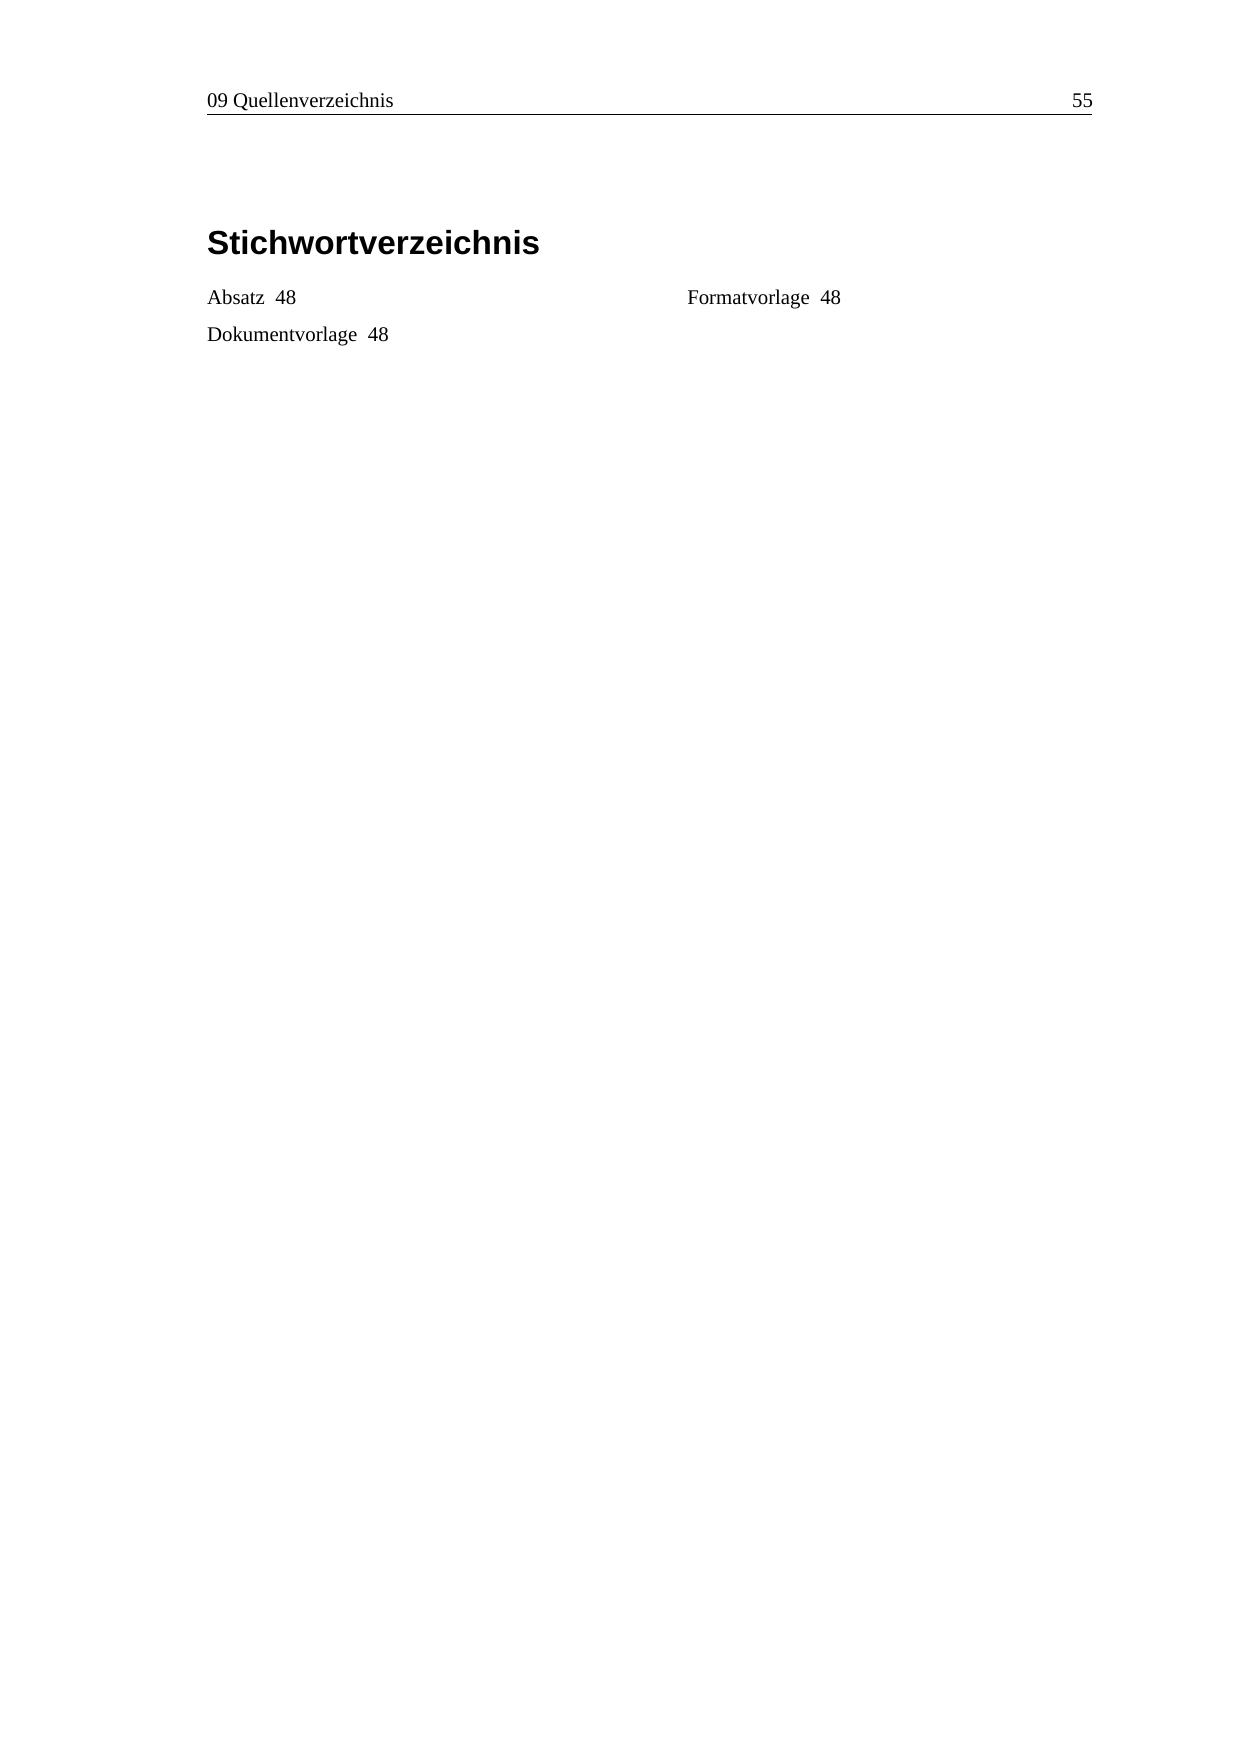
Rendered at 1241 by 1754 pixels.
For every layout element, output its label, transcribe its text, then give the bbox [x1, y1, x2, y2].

text Formatvorlage 48 [687, 285, 1092, 309]
text Dokumentvorlage 48 [207, 322, 612, 346]
text Absatz 48 [207, 285, 612, 309]
subtitle Stichwortverzeichnis [207, 223, 1092, 261]
